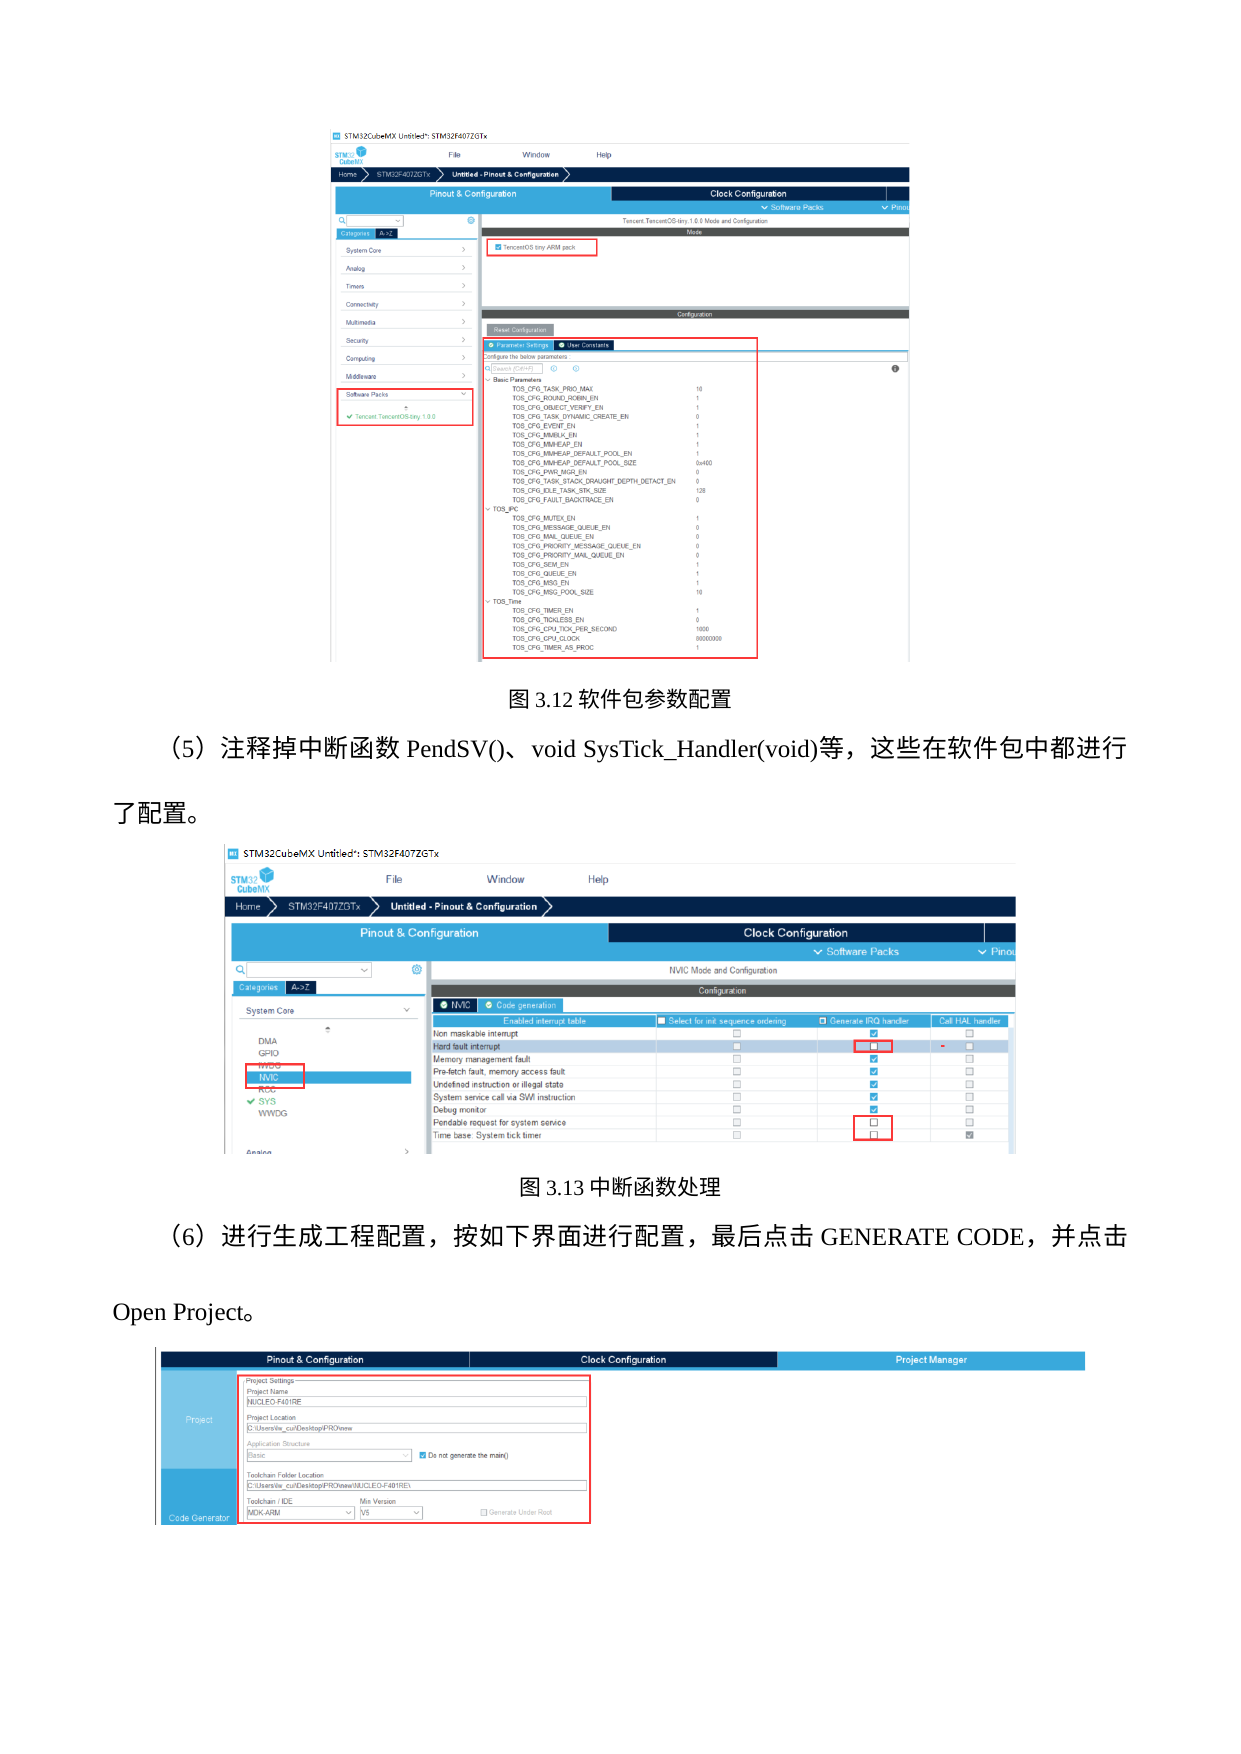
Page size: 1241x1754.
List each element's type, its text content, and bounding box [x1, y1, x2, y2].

text （6）进行生成工程配置，按如下界面进行配置，最后点击GENERATE CODE，并点击Open Project。 [112, 1202, 1128, 1342]
picture [224, 844, 1016, 1154]
picture [155, 1347, 1085, 1525]
text 图3.12 软件包参数配置 [112, 682, 1128, 714]
picture [330, 129, 910, 662]
text 图3.13 中断函数处理 [112, 1169, 1128, 1202]
text （5）注释掉中断函数PendSV()、void SysTick_Handler(void)等，这些在软件包中都进行了配置。 [112, 714, 1128, 844]
